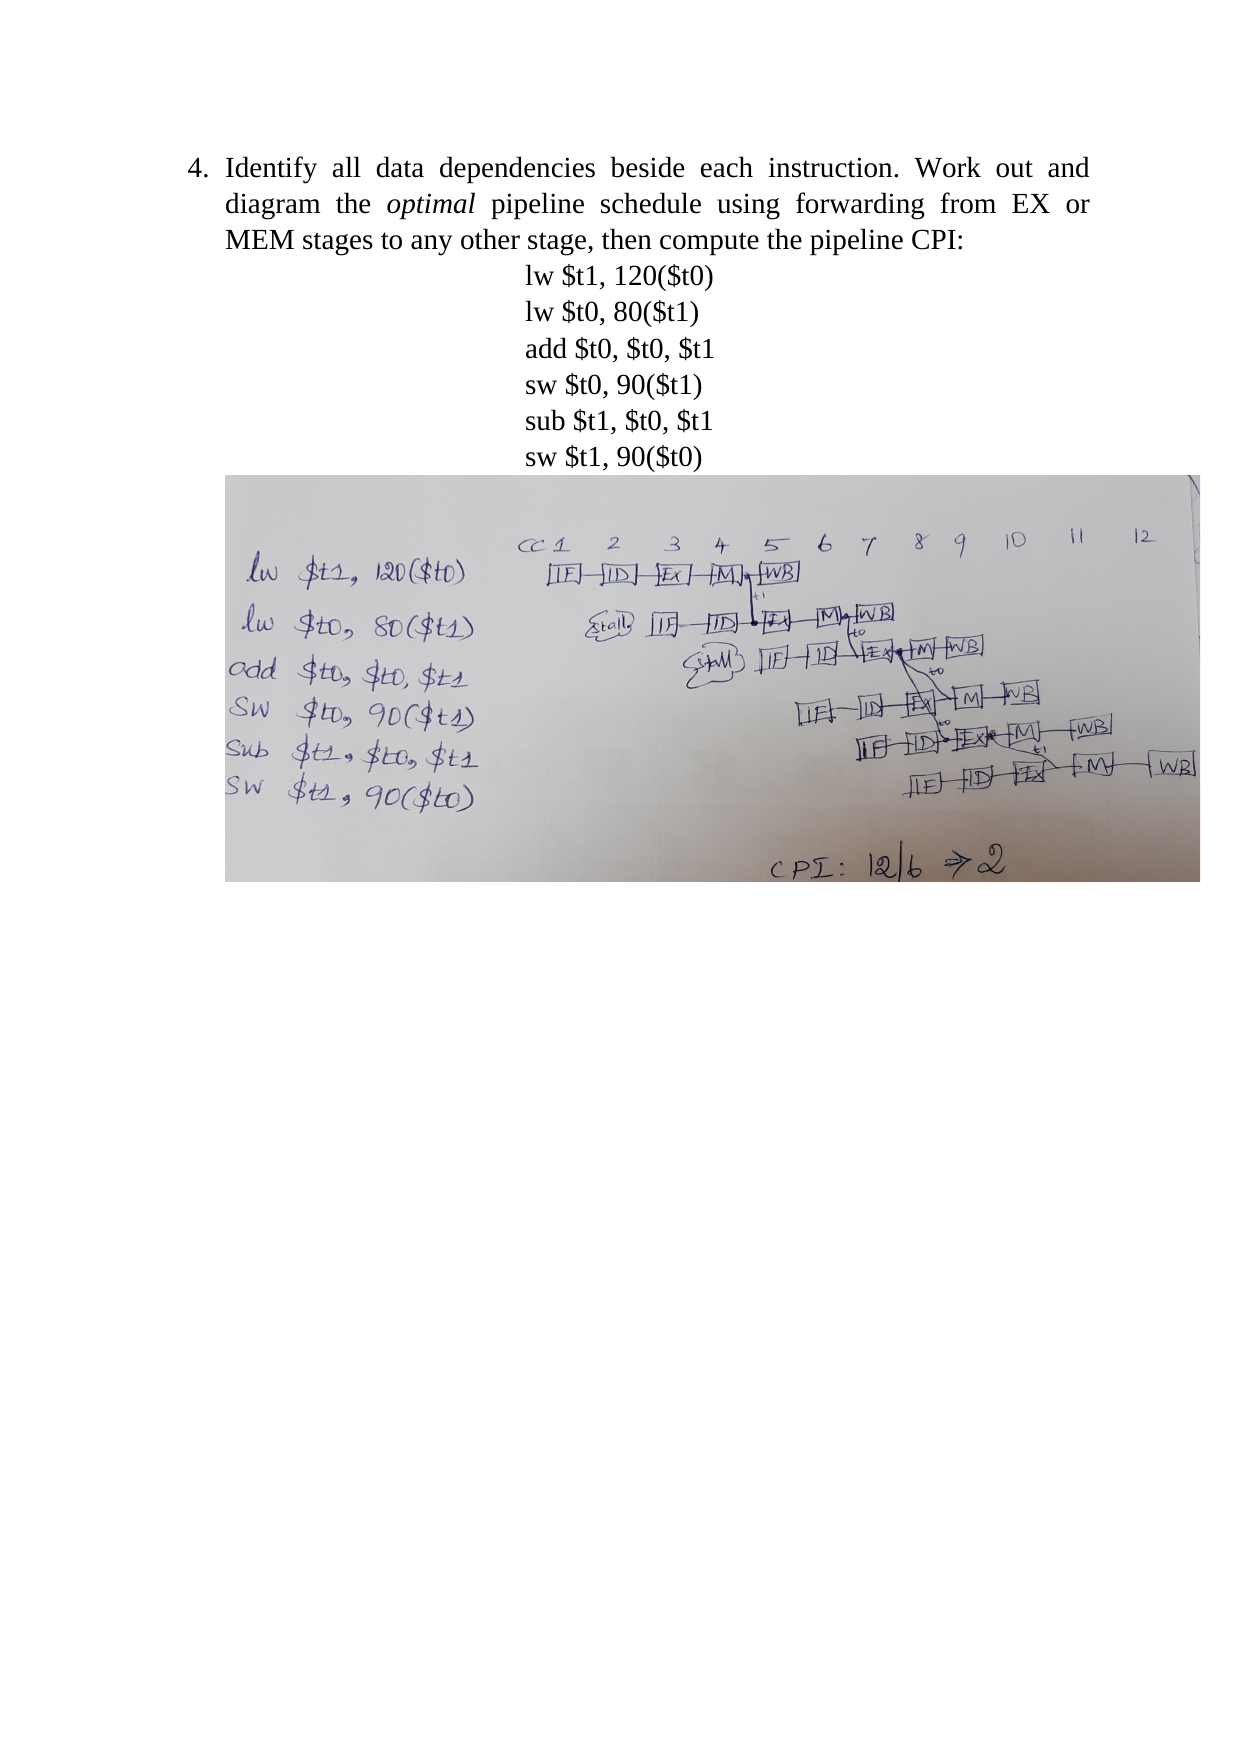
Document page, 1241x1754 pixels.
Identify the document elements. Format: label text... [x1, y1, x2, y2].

text lw $t0, 80($t1) [525, 294, 1090, 328]
text add $t0, $t0, $t1 [525, 331, 1090, 364]
text sw $t1, 90($t0) [525, 439, 1090, 473]
text sw $t0, 90($t1) [525, 367, 1090, 400]
text lw $t1, 120($t0) [525, 258, 1090, 292]
picture [225, 475, 1200, 882]
list Identify all data dependencies beside each instruction. Work out and diagram the optimal pipeline schedule using forwarding from EX or MEM stages to any other stage, then compute the pipeline CPI: [187, 150, 1090, 256]
text sub $t1, $t0, $t1 [525, 403, 1090, 437]
